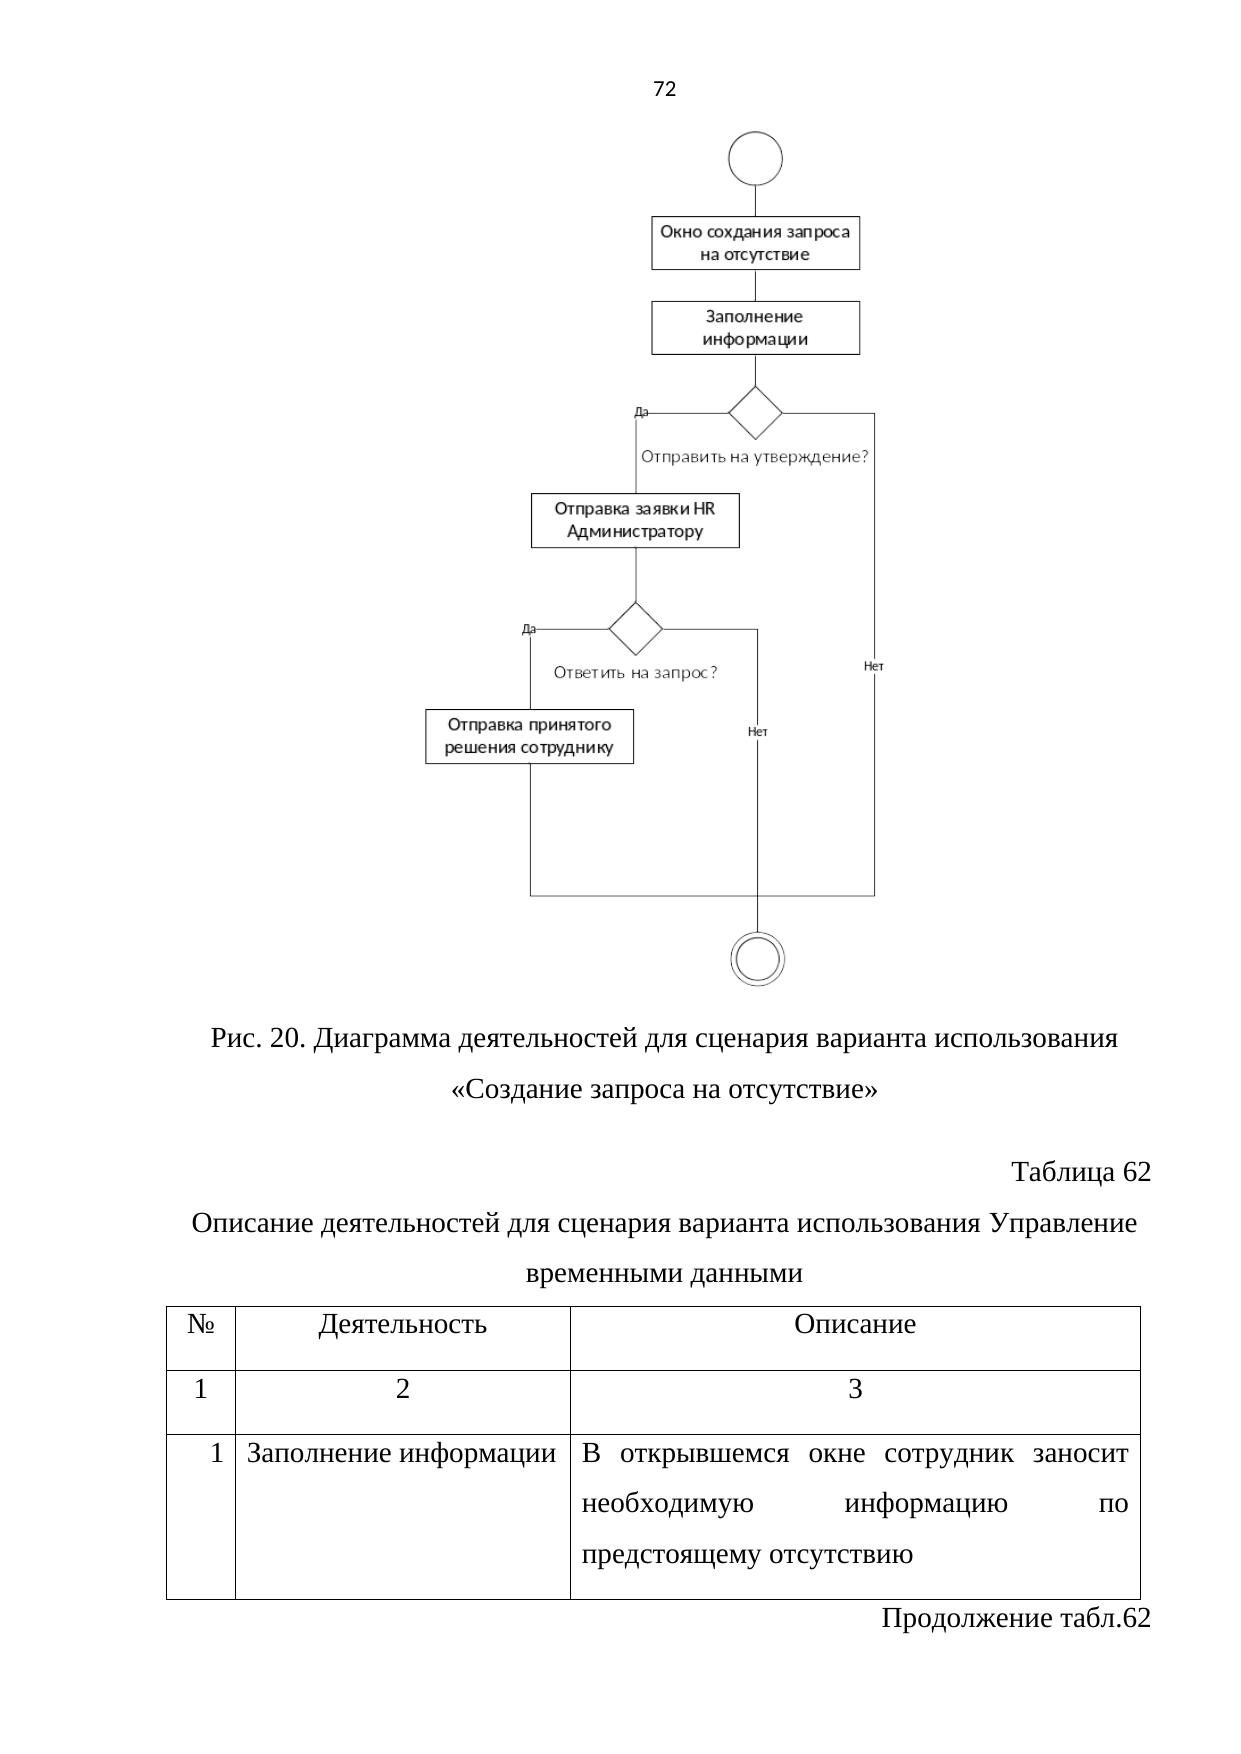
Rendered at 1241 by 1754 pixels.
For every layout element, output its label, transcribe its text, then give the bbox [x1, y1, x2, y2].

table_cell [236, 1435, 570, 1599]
text Продолжение табл.62 [177, 1600, 1152, 1634]
text Рис. 20. Диаграмма деятельностей для сценария варианта использования «Создание запроса на отсутствие» [177, 1020, 1152, 1104]
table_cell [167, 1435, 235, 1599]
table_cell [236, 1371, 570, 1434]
text Таблица 62 [177, 1154, 1152, 1188]
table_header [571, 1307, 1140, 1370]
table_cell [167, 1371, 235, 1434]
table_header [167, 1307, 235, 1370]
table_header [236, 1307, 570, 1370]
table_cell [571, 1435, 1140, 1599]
text Описание деятельностей для сценария варианта использования Управление временными данными [177, 1205, 1152, 1289]
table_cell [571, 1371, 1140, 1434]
